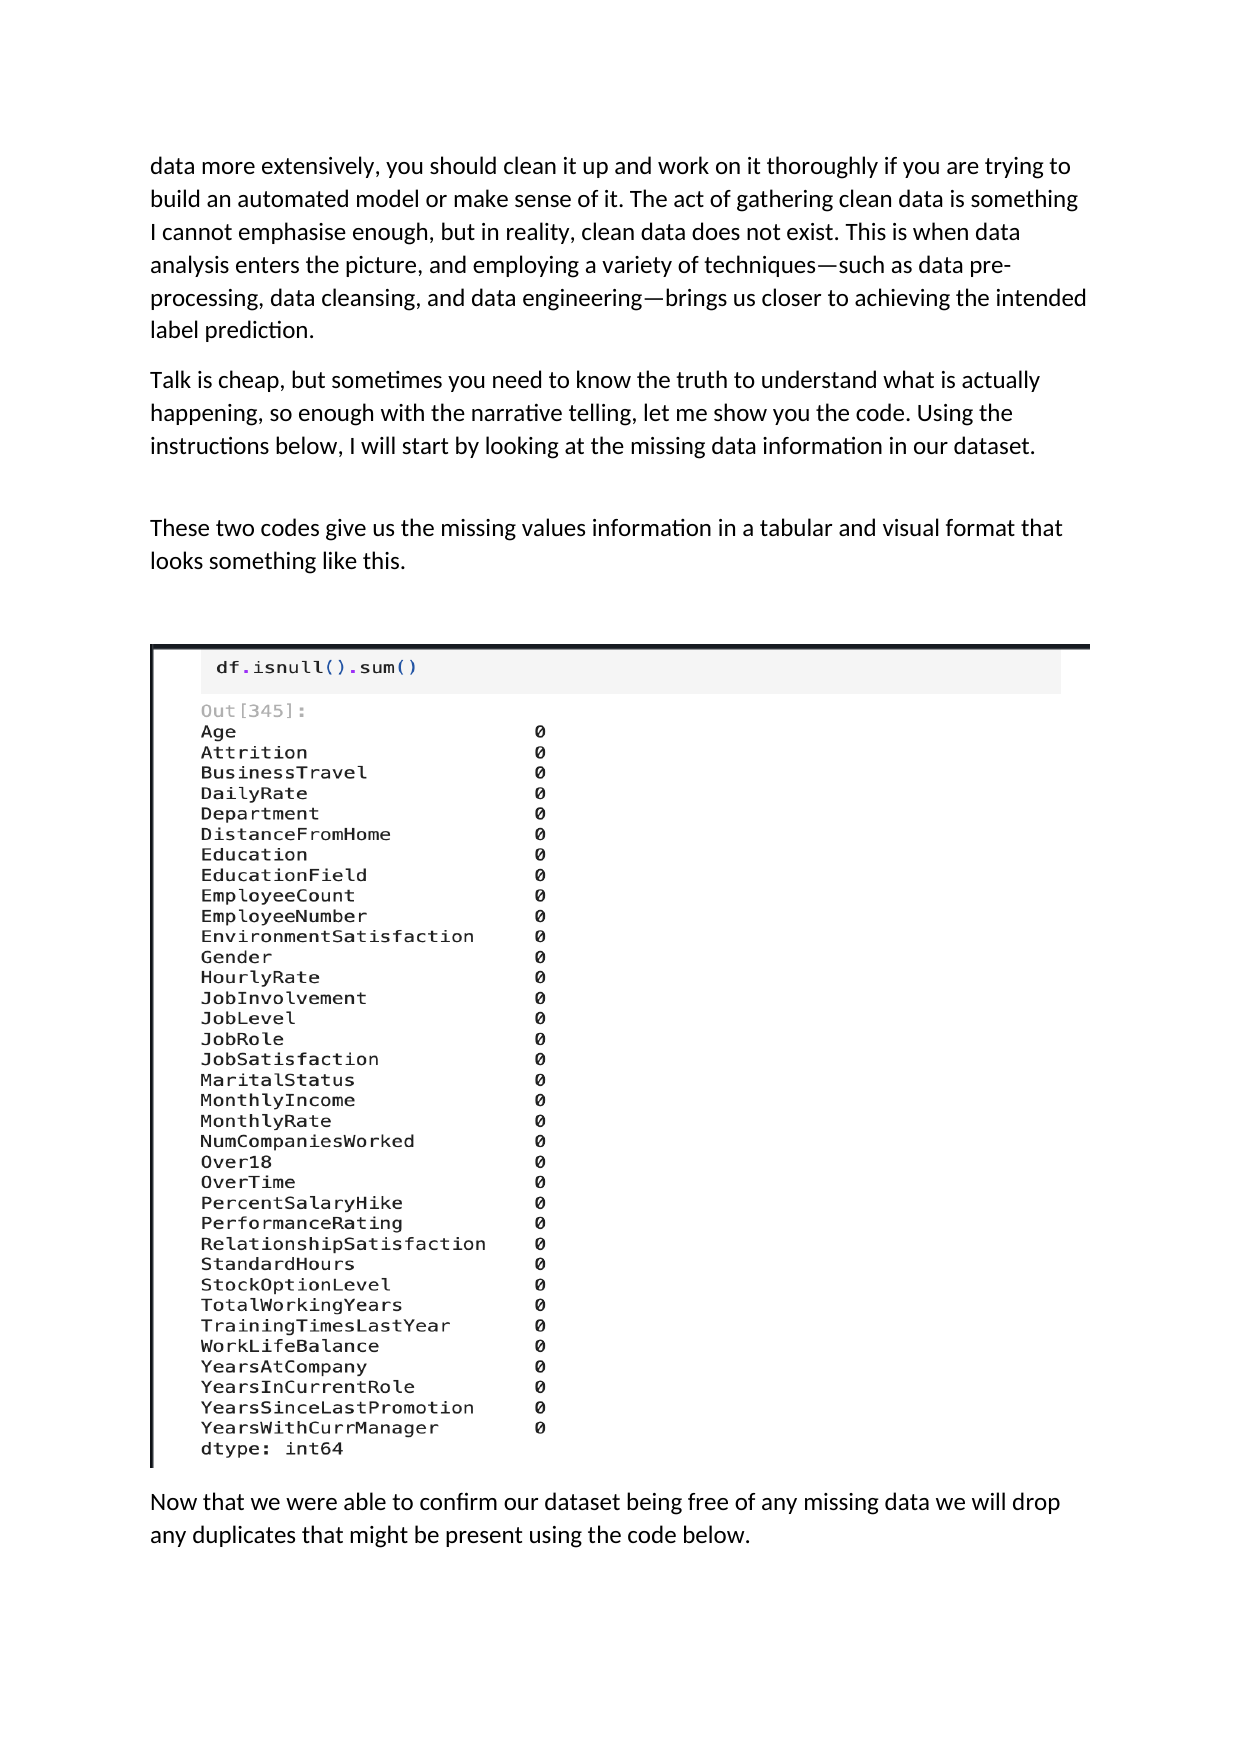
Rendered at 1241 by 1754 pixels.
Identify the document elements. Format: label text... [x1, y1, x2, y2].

picture [150, 644, 1090, 1468]
text These two codes give us the missing values information in a tabular and visual format that looks something like this. [150, 479, 1090, 576]
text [150, 150, 1090, 345]
text Talk is cheap, but sometimes you need to know the truth to understand what is actually happening, so enough with the narrative telling, let me show you the code. Using the instructions below, I will start by looking at the missing data information in our dataset. [150, 364, 1090, 461]
